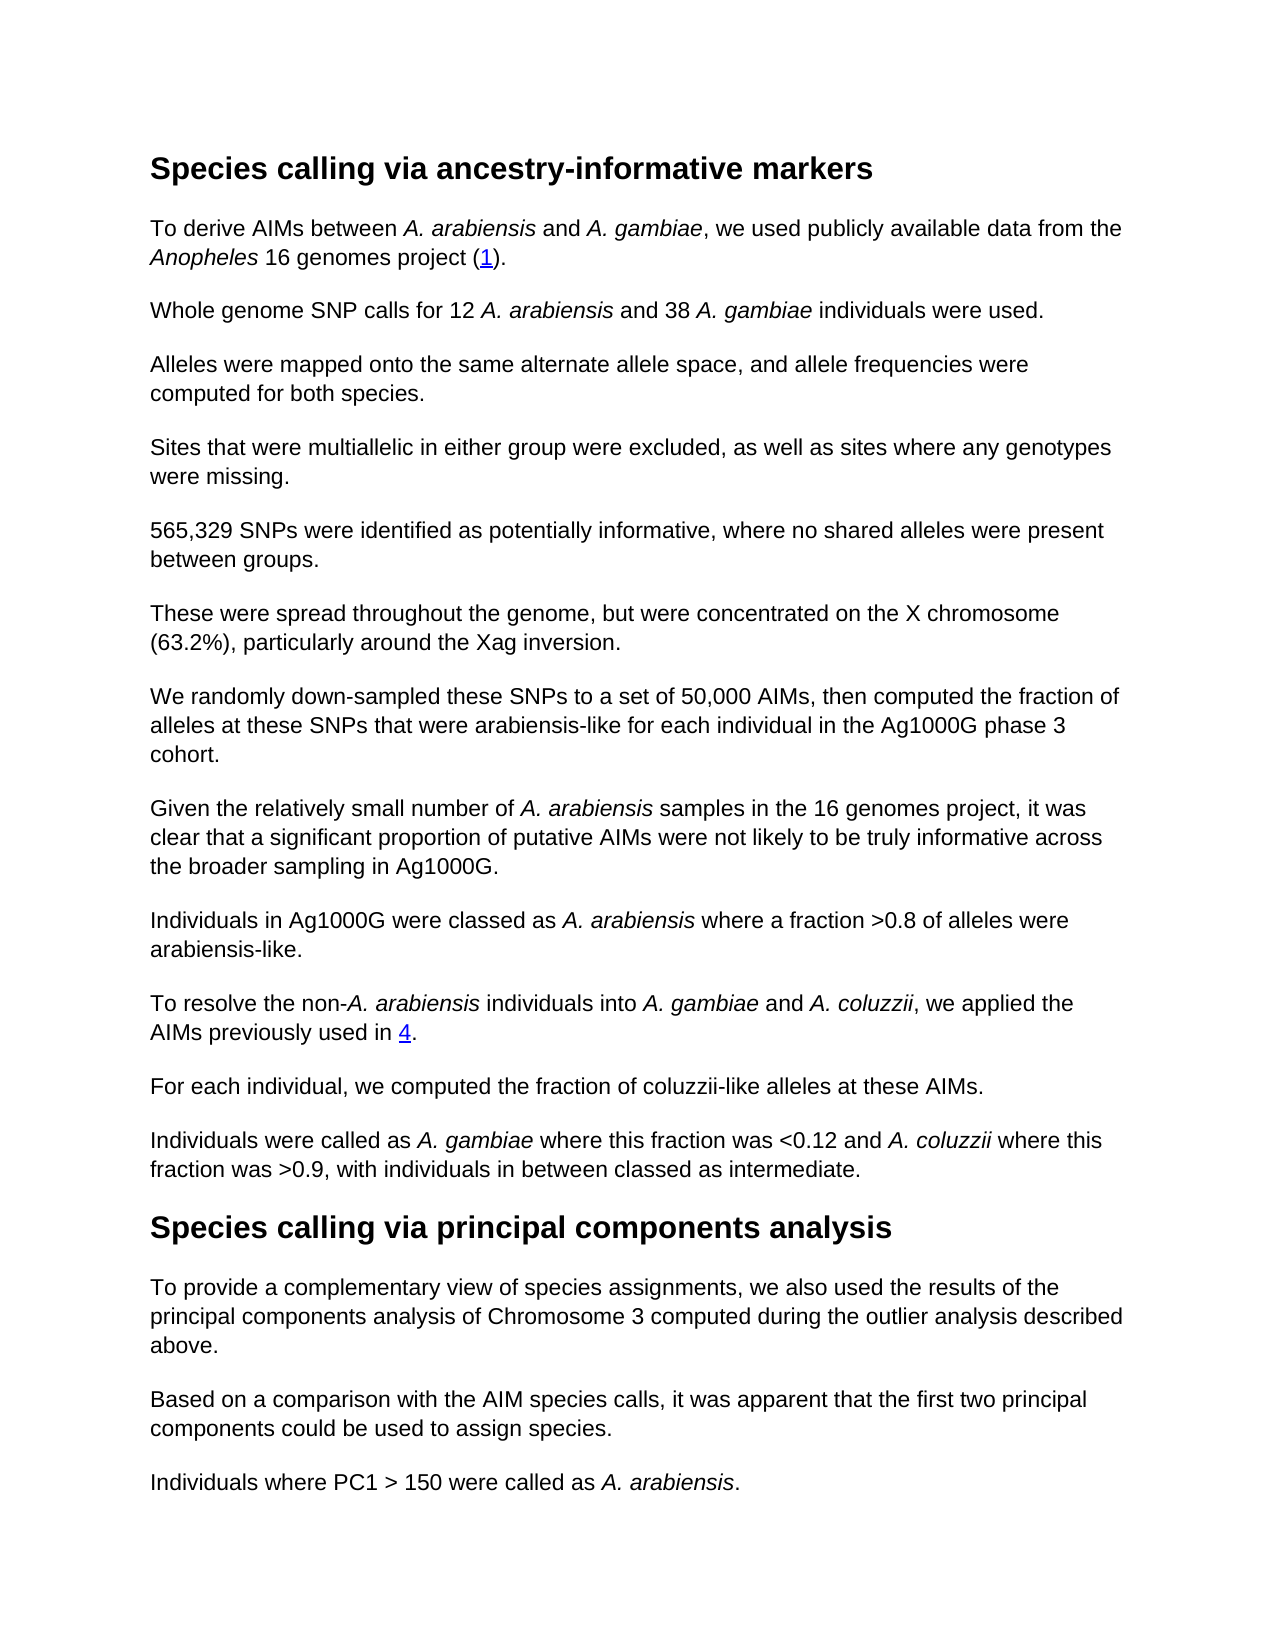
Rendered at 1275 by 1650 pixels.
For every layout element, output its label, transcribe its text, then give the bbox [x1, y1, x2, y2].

text To provide a complementary view of species assignments, we also used the results of the principal components analysis of Chromosome 3 computed during the outlier analysis described above. [150, 1274, 1125, 1358]
text To resolve the non-A. arabiensis individuals into A. gambiae and A. coluzzii, we applied the AIMs previously used in 4. [150, 990, 1125, 1045]
text Whole genome SNP calls for 12 A. arabiensis and 38 A. gambiae individuals were used. [150, 297, 1125, 324]
text Given the relatively small number of A. arabiensis samples in the 16 genomes project, it was clear that a significant proportion of putative AIMs were not likely to be truly informative across the broader sampling in Ag1000G. [150, 795, 1125, 879]
text We randomly down-sampled these SNPs to a set of 50,000 AIMs, then computed the fraction of alleles at these SNPs that were arabiensis-like for each individual in the Ag1000G phase 3 cohort. [150, 683, 1125, 767]
subtitle Species calling via ancestry-informative markers [150, 150, 1125, 186]
text Alleles were mapped onto the same alternate allele space, and allele frequencies were computed for both species. [150, 351, 1125, 407]
text To derive AIMs between A. arabiensis and A. gambiae, we used publicly available data from the Anopheles 16 genomes project (1). [150, 214, 1125, 270]
text Individuals where PC1 > 150 were called as A. arabiensis. [150, 1469, 1125, 1495]
text For each individual, we computed the fraction of coluzzii-like alleles at these AIMs. [150, 1073, 1125, 1099]
text 565,329 SNPs were identified as potentially informative, where no shared alleles were present between groups. [150, 517, 1125, 572]
text Sites that were multiallelic in either group were excluded, as well as sites where any genotypes were missing. [150, 434, 1125, 489]
subtitle Species calling via principal components analysis [150, 1209, 1125, 1245]
text Individuals were called as A. gambiae where this fraction was <0.12 and A. coluzzii where this fraction was >0.9, with individuals in between classed as intermediate. [150, 1127, 1125, 1182]
text These were spread throughout the genome, but were concentrated on the X chromosome (63.2%), particularly around the Xag inversion. [150, 600, 1125, 655]
text Individuals in Ag1000G were classed as A. arabiensis where a fraction >0.8 of alleles were arabiensis-like. [150, 907, 1125, 962]
text Based on a comparison with the AIM species calls, it was apparent that the first two principal components could be used to assign species. [150, 1386, 1125, 1441]
